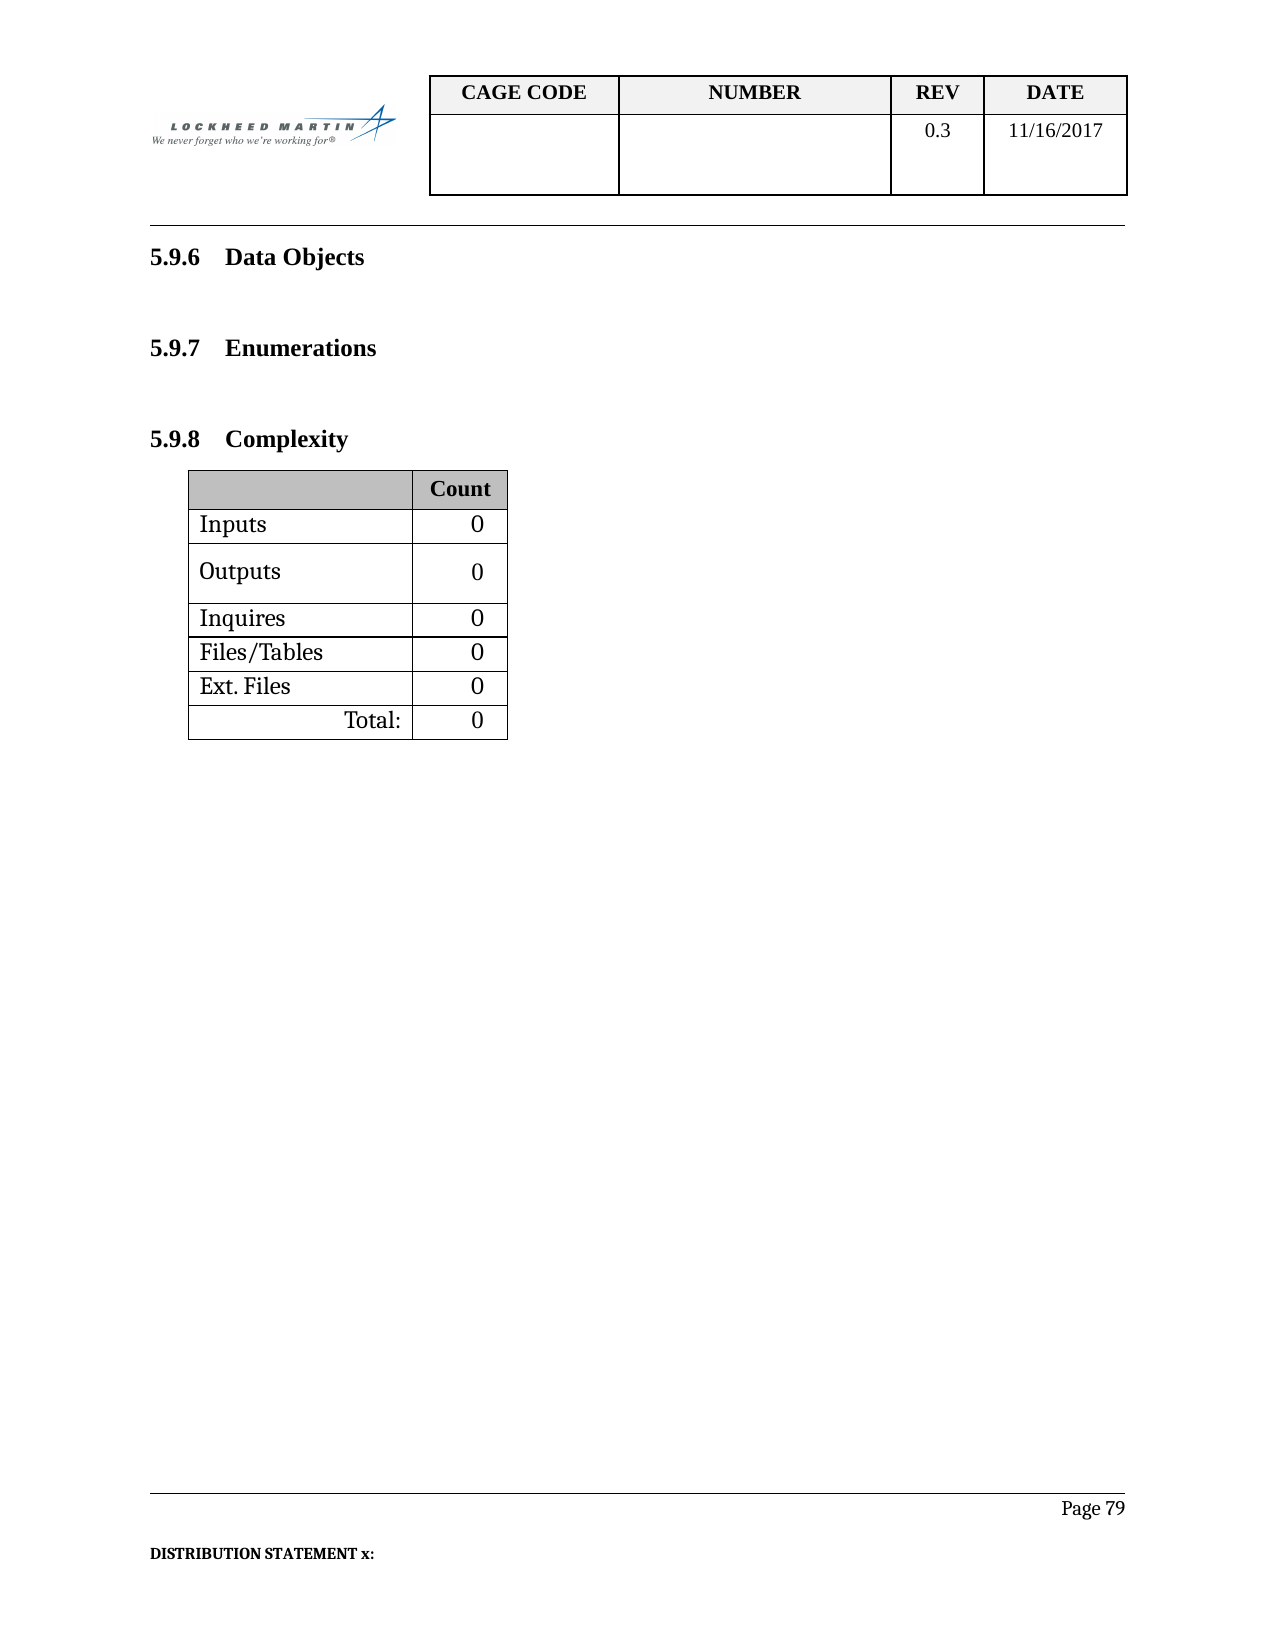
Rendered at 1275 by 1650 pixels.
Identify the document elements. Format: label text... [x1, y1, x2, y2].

subtitle Data Objects [150, 242, 1125, 271]
table_cell Inquires [189, 604, 412, 636]
subtitle Complexity [150, 424, 1125, 453]
table_cell Outputs [189, 544, 412, 602]
table_cell 0 [413, 672, 507, 704]
table_cell 0 [413, 544, 507, 602]
table_cell 0 [413, 706, 507, 739]
table_cell 0 [413, 638, 507, 671]
table_header Count [413, 471, 507, 509]
table_cell Ext. Files [189, 672, 412, 704]
table_cell Total: [189, 706, 412, 739]
table_cell Files/Tables [189, 638, 412, 671]
picture [152, 104, 397, 146]
subtitle Enumerations [150, 333, 1125, 362]
table_header [189, 471, 412, 509]
table_cell Inputs [189, 510, 412, 543]
table_cell 0 [413, 604, 507, 636]
table_cell 0 [413, 510, 507, 543]
